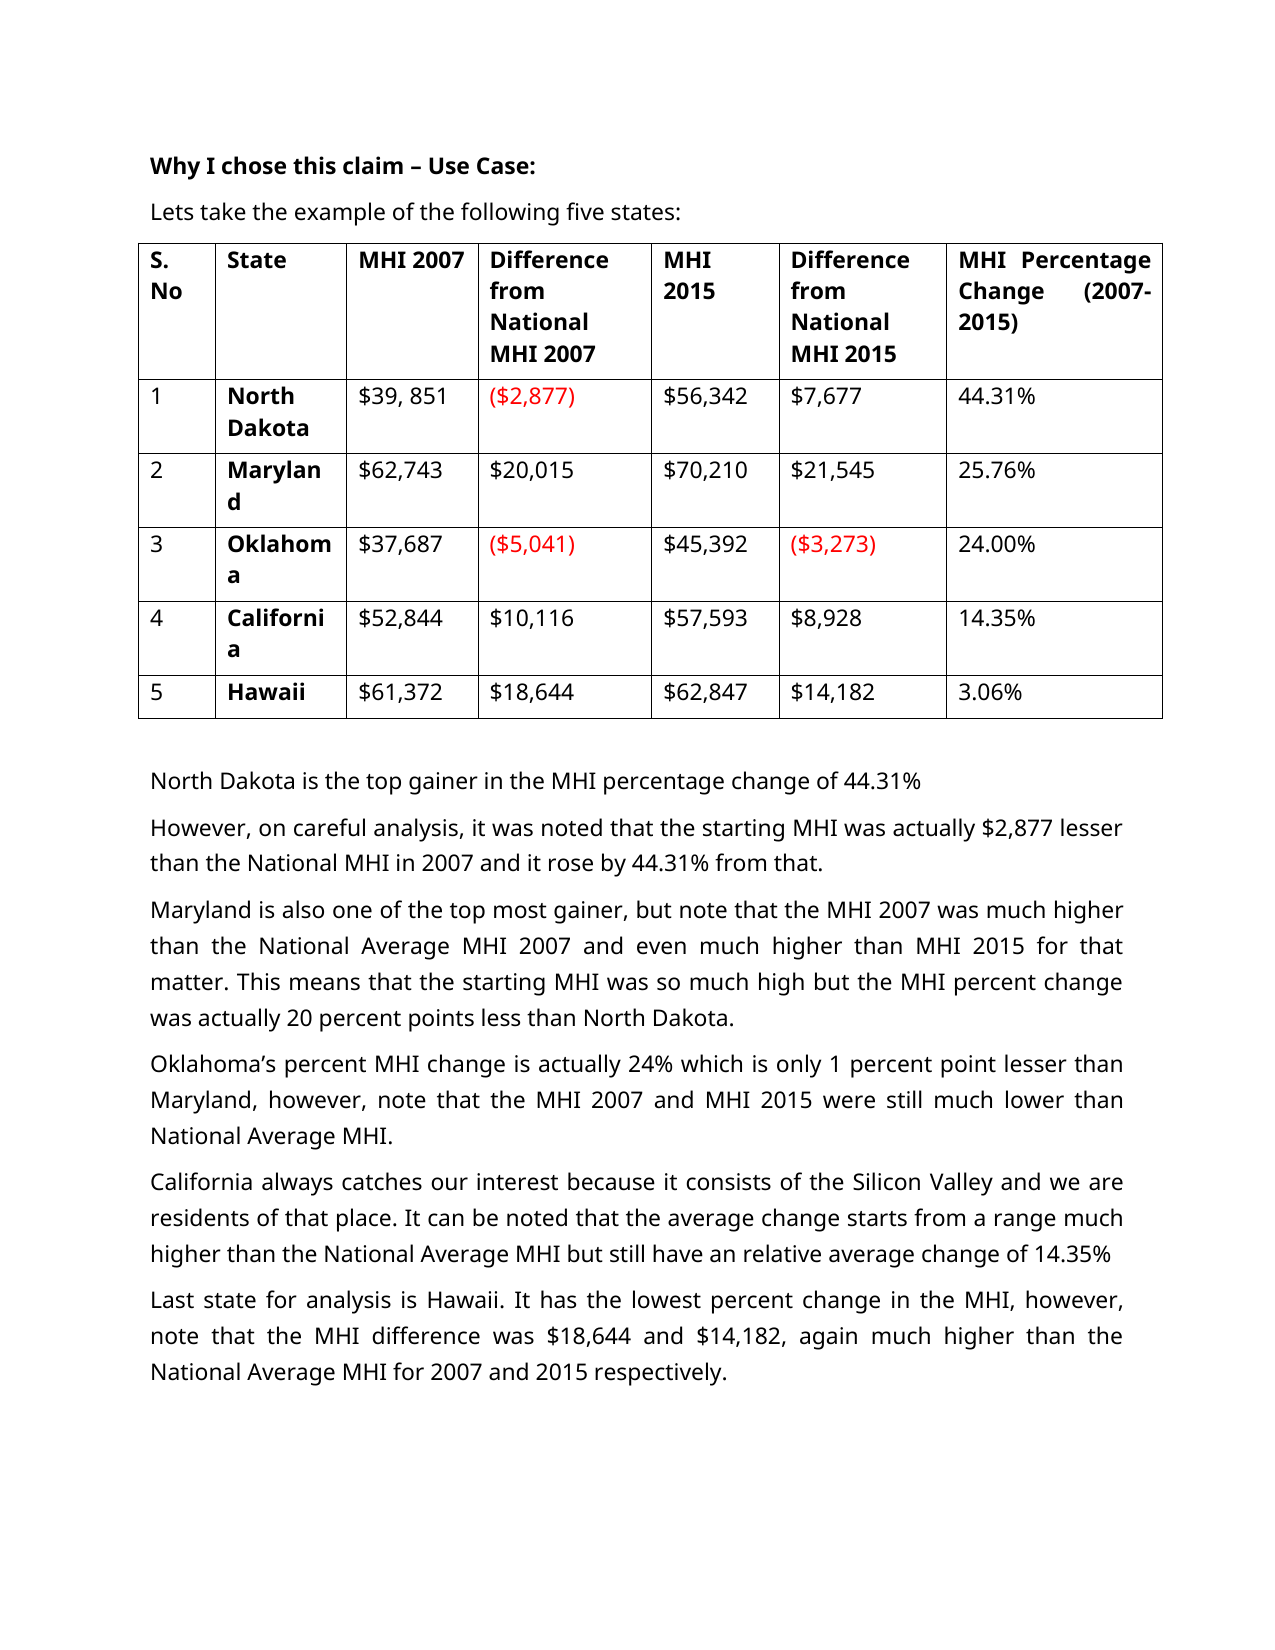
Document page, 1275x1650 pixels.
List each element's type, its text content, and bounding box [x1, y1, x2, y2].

text Last state for analysis is Hawaii. It has the lowest percent change in the MHI, however, note that the MHI difference was $18,644 and $14,182, again much higher than the National Average MHI for 2007 and 2015 respectively. [150, 1284, 1125, 1387]
table_cell ($3,273) [780, 528, 946, 601]
table_header MHI 2007 [347, 244, 478, 379]
table_cell ($5,041) [479, 528, 651, 601]
text California always catches our interest because it consists of the Silicon Valley and we are residents of that place. It can be noted that the average change starts from a range much higher than the National Average MHI but still have an relative average change of 14.35% [150, 1166, 1125, 1269]
table_cell 2 [139, 454, 215, 527]
table_cell Maryland [216, 454, 346, 527]
text North Dakota is the top gainer in the MHI percentage change of 44.31% [150, 765, 1125, 796]
table_header S. No [139, 244, 215, 379]
table_cell Oklahoma [216, 528, 346, 601]
table_cell 14.35% [947, 602, 1162, 675]
table_cell $7,677 [780, 380, 946, 453]
table_cell 4 [139, 602, 215, 675]
table_cell California [216, 602, 346, 675]
table_cell 5 [139, 676, 215, 718]
table_cell $21,545 [780, 454, 946, 527]
table_cell 24.00% [947, 528, 1162, 601]
table_header State [216, 244, 346, 379]
table_cell $18,644 [479, 676, 651, 718]
table_cell $45,392 [652, 528, 779, 601]
table_cell $10,116 [479, 602, 651, 675]
text However, on careful analysis, it was noted that the starting MHI was actually $2,877 lesser than the National MHI in 2007 and it rose by 44.31% from that. [150, 811, 1125, 879]
table_header MHI Percentage Change (2007-2015) [947, 244, 1162, 379]
table_cell North Dakota [216, 380, 346, 453]
table_cell ($2,877) [479, 380, 651, 453]
table_cell 25.76% [947, 454, 1162, 527]
table_cell $14,182 [780, 676, 946, 718]
table_cell 3 [139, 528, 215, 601]
text Why I chose this claim – Use Case: [150, 150, 1125, 181]
text Oklahoma’s percent MHI change is actually 24% which is only 1 percent point lesser than Maryland, however, note that the MHI 2007 and MHI 2015 were still much lower than National Average MHI. [150, 1048, 1125, 1151]
text Lets take the example of the following five states: [150, 196, 1125, 228]
text Maryland is also one of the top most gainer, but note that the MHI 2007 was much higher than the National Average MHI 2007 and even much higher than MHI 2015 for that matter. This means that the starting MHI was so much high but the MHI percent change was actually 20 percent points less than North Dakota. [150, 894, 1125, 1033]
table_header MHI 2015 [652, 244, 779, 379]
table_cell $39, 851 [347, 380, 478, 453]
table_cell Hawaii [216, 676, 346, 718]
table_cell $62,743 [347, 454, 478, 527]
table_cell $62,847 [652, 676, 779, 718]
table_cell $57,593 [652, 602, 779, 675]
table_header Difference from National MHI 2007 [479, 244, 651, 379]
table_cell $61,372 [347, 676, 478, 718]
table_cell 3.06% [947, 676, 1162, 718]
table_cell 44.31% [947, 380, 1162, 453]
table_cell $37,687 [347, 528, 478, 601]
table_cell $56,342 [652, 380, 779, 453]
table_cell $52,844 [347, 602, 478, 675]
table_cell 1 [139, 380, 215, 453]
table_cell $20,015 [479, 454, 651, 527]
table_cell $8,928 [780, 602, 946, 675]
table_header Difference from National MHI 2015 [780, 244, 946, 379]
table_cell $70,210 [652, 454, 779, 527]
